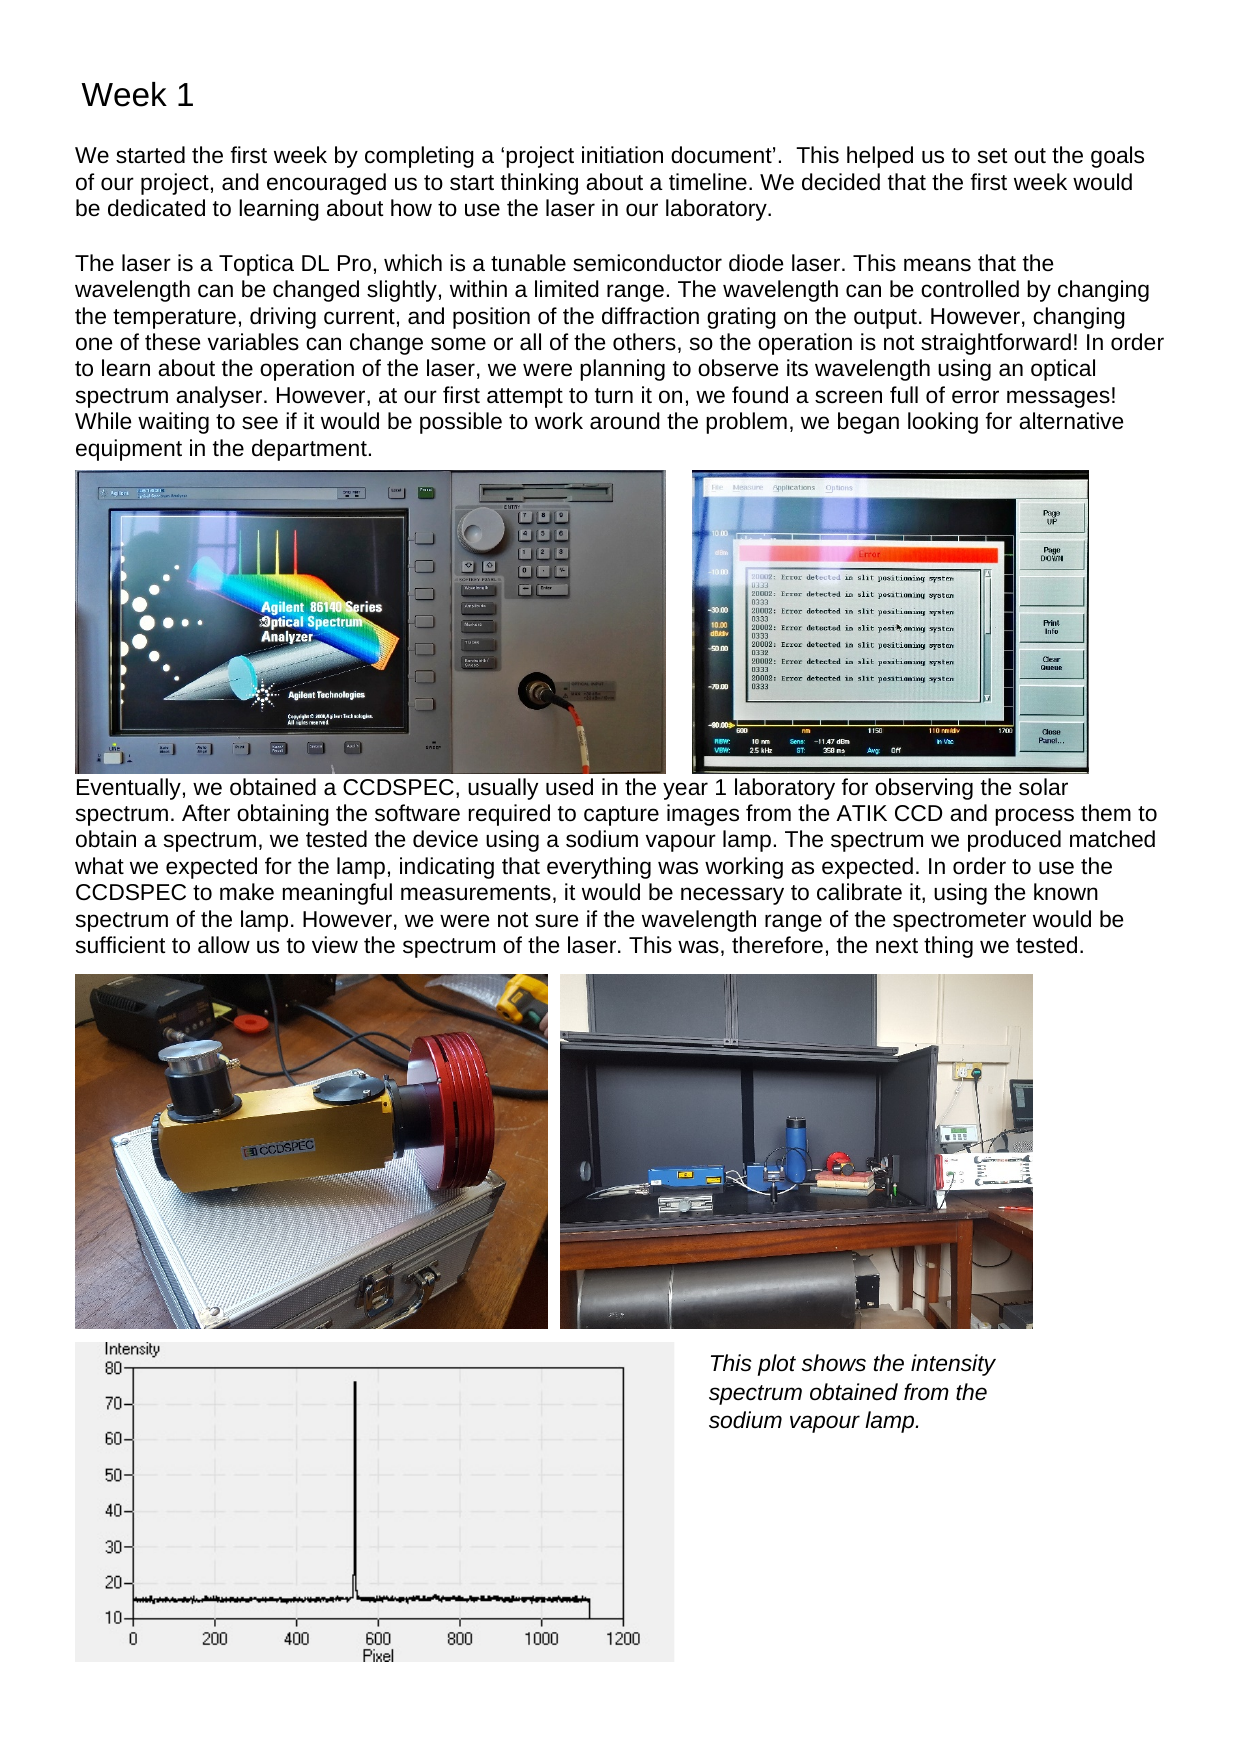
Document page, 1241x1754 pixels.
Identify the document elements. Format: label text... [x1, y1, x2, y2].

text We started the first week by completing a ‘project initiation document’. This helped us to set out the goals of our project, and encouraged us to start thinking about a timeline. We decided that the first week would be dedicated to learning about how to use the laser in our laboratory. [75, 142, 1165, 221]
text Week 1 [75, 75, 1165, 113]
picture [560, 974, 1033, 1329]
text The laser is a Toptica DL Pro, which is a tunable semiconductor diode laser. This means that the wavelength can be changed slightly, within a limited range. The wavelength can be controlled by changing the temperature, driving current, and position of the diffraction grating on the output. However, changing one of these variables can change some or all of the others, so the operation is not straightforward! In order to learn about the operation of the laser, we were planning to observe its wavelength using an optical spectrum analyser. However, at our first attempt to turn it on, we found a screen full of error messages! While waiting to see if it would be possible to work around the problem, we began looking for alternative equipment in the department. [75, 250, 1165, 461]
picture [75, 974, 548, 1329]
picture [692, 470, 1089, 774]
picture [75, 1342, 675, 1662]
picture [75, 470, 666, 774]
